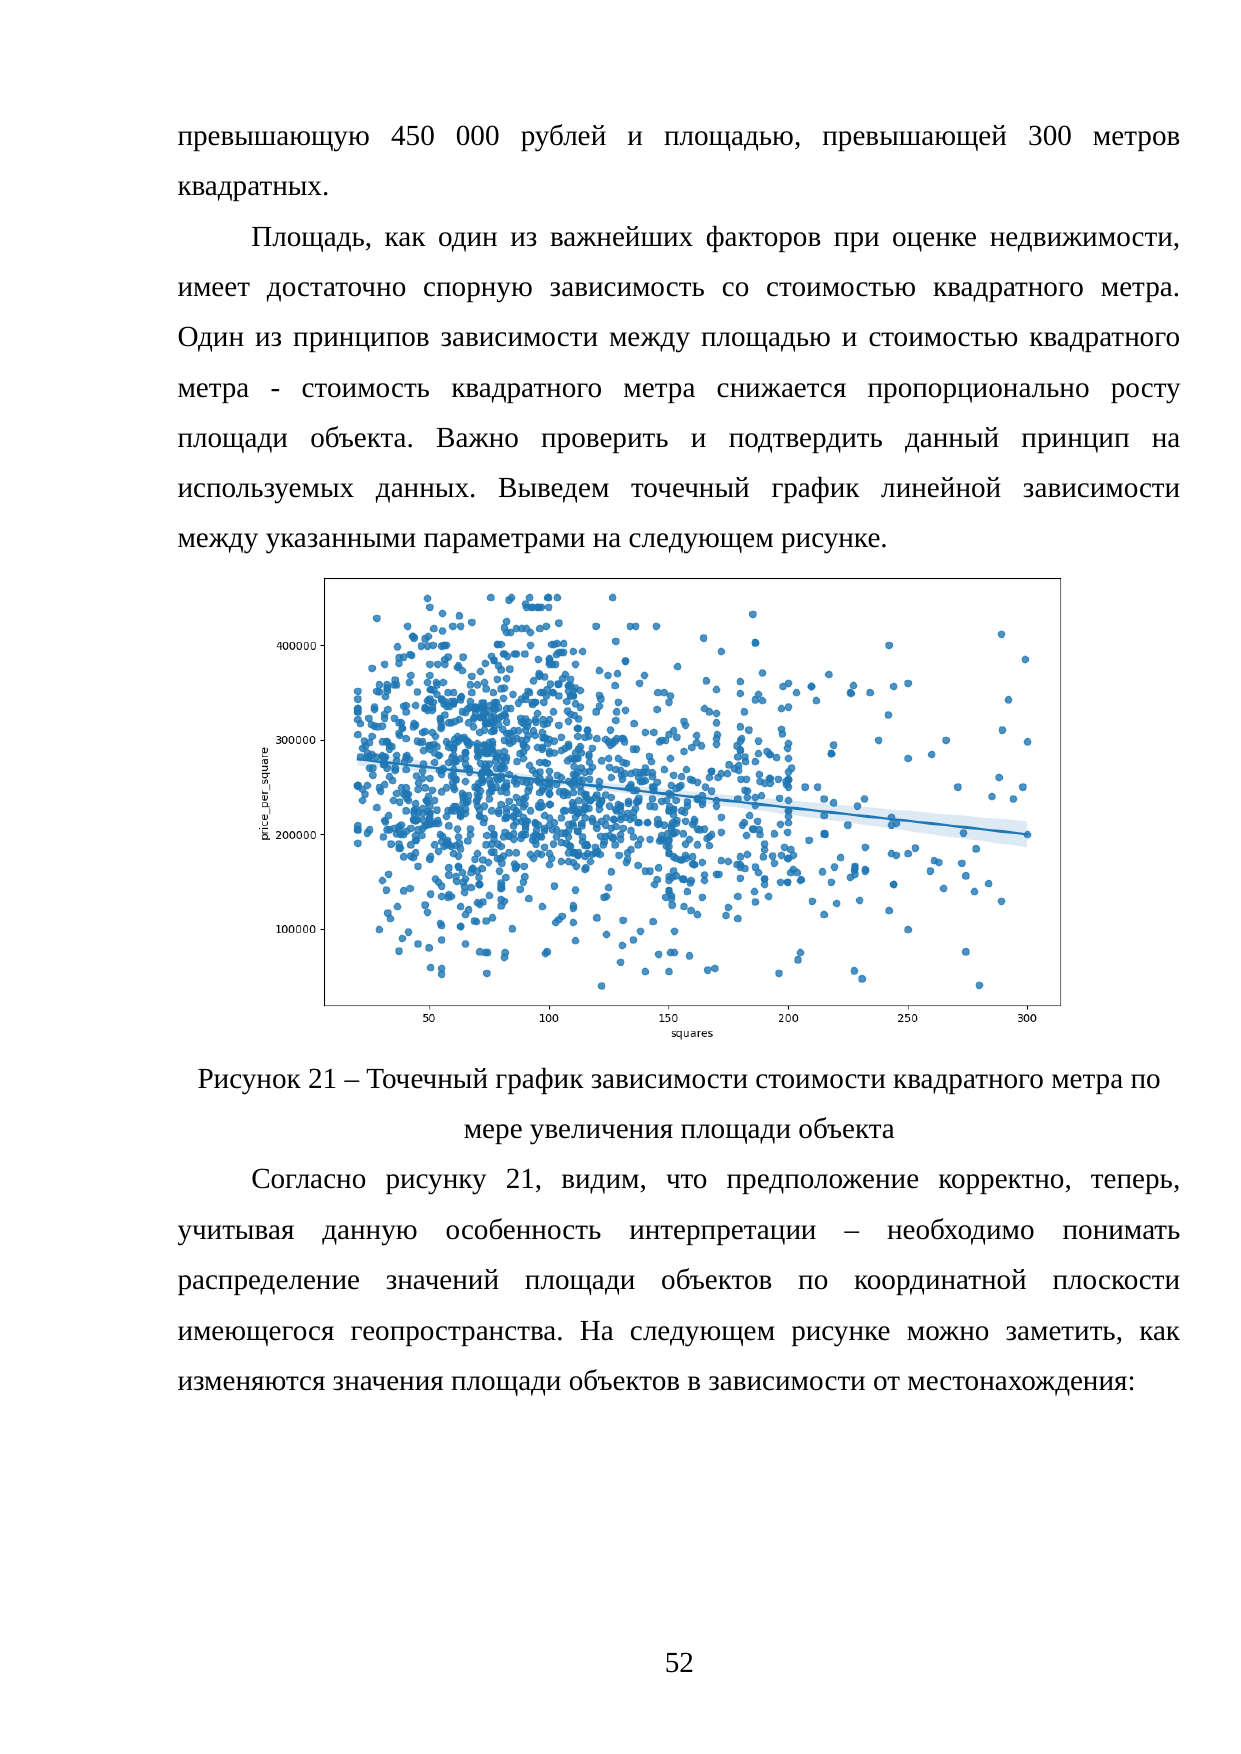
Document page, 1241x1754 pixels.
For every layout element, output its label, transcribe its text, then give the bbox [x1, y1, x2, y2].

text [177, 118, 1181, 202]
text Рисунок 21 – Точечный график зависимости стоимости квадратного метра по мере увеличения площади объекта [177, 1061, 1181, 1145]
text Согласно рисунку 21, видим, что предположение корректно, теперь, учитывая данную особенность интерпретации – необходимо понимать распределение значений площади объектов по координатной плоскости имеющегося геопространства. На следующем рисунке можно заметить, как изменяются значения площади объектов в зависимости от местонахождения: [177, 1162, 1181, 1396]
text Площадь, как один из важнейших факторов при оценке недвижимости, имеет достаточно спорную зависимость со стоимостью квадратного метра. Один из принципов зависимости между площадью и стоимостью квадратного метра - стоимость квадратного метра снижается пропорционально росту площади объекта. Важно проверить и подтвердить данный принцип на используемых данных. Выведем точечный график линейной зависимости между указанными параметрами на следующем рисунке. [177, 219, 1181, 554]
picture [251, 571, 1068, 1047]
